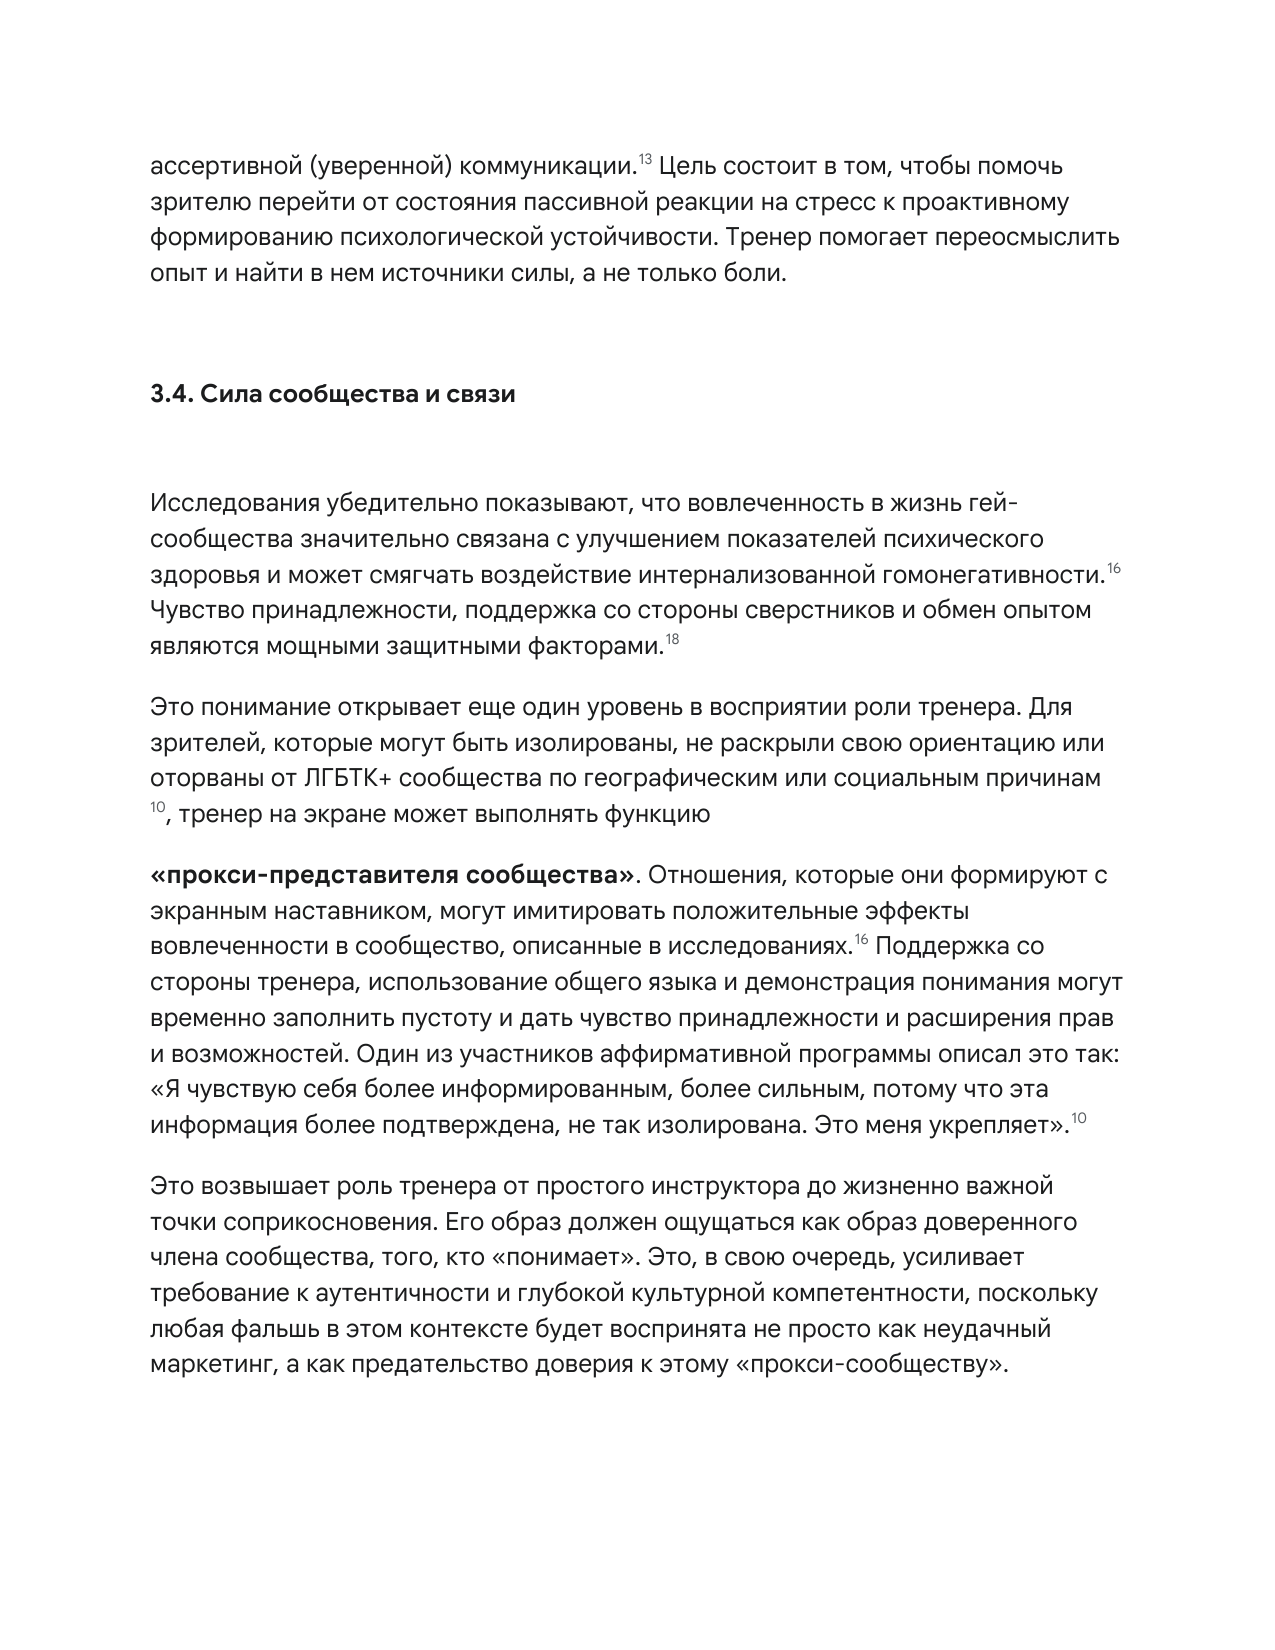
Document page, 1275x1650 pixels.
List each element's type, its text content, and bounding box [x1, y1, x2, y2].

text Это понимание открывает еще один уровень в восприятии роли тренера. Для зрителей, которые могут быть изолированы, не раскрыли свою ориентацию или оторваны от ЛГБТК+ сообщества по географическим или социальным причинам 10, тренер на экране может выполнять функцию [150, 691, 1125, 830]
text Это возвышает роль тренера от простого инструктора до жизненно важной точки соприкосновения. Его образ должен ощущаться как образ доверенного члена сообщества, того, кто «понимает». Это, в свою очередь, усиливает требование к аутентичности и глубокой культурной компетентности, поскольку любая фальшь в этом контексте будет воспринята не просто как неудачный маркетинг, а как предательство доверия к этому «прокси-сообществу». [150, 1170, 1125, 1380]
subtitle 3.4. Сила сообщества и связи [150, 379, 1125, 410]
text «прокси-представителя сообщества». Отношения, которые они формируют с экранным наставником, могут имитировать положительные эффекты вовлеченности в сообщество, описанные в исследованиях.16 Поддержка со стороны тренера, использование общего языка и демонстрация понимания могут временно заполнить пустоту и дать чувство принадлежности и расширения прав и возможностей. Один из участников аффирмативной программы описал это так: «Я чувствую себя более информированным, более сильным, потому что эта информация более подтверждена, не так изолирована. Это меня укрепляет».10 [150, 859, 1125, 1141]
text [150, 150, 1125, 288]
text Исследования убедительно показывают, что вовлеченность в жизнь гей-сообщества значительно связана с улучшением показателей психического здоровья и может смягчать воздействие интернализованной гомонегативности.16 Чувство принадлежности, поддержка со стороны сверстников и обмен опытом являются мощными защитными факторами.18 [150, 488, 1125, 662]
